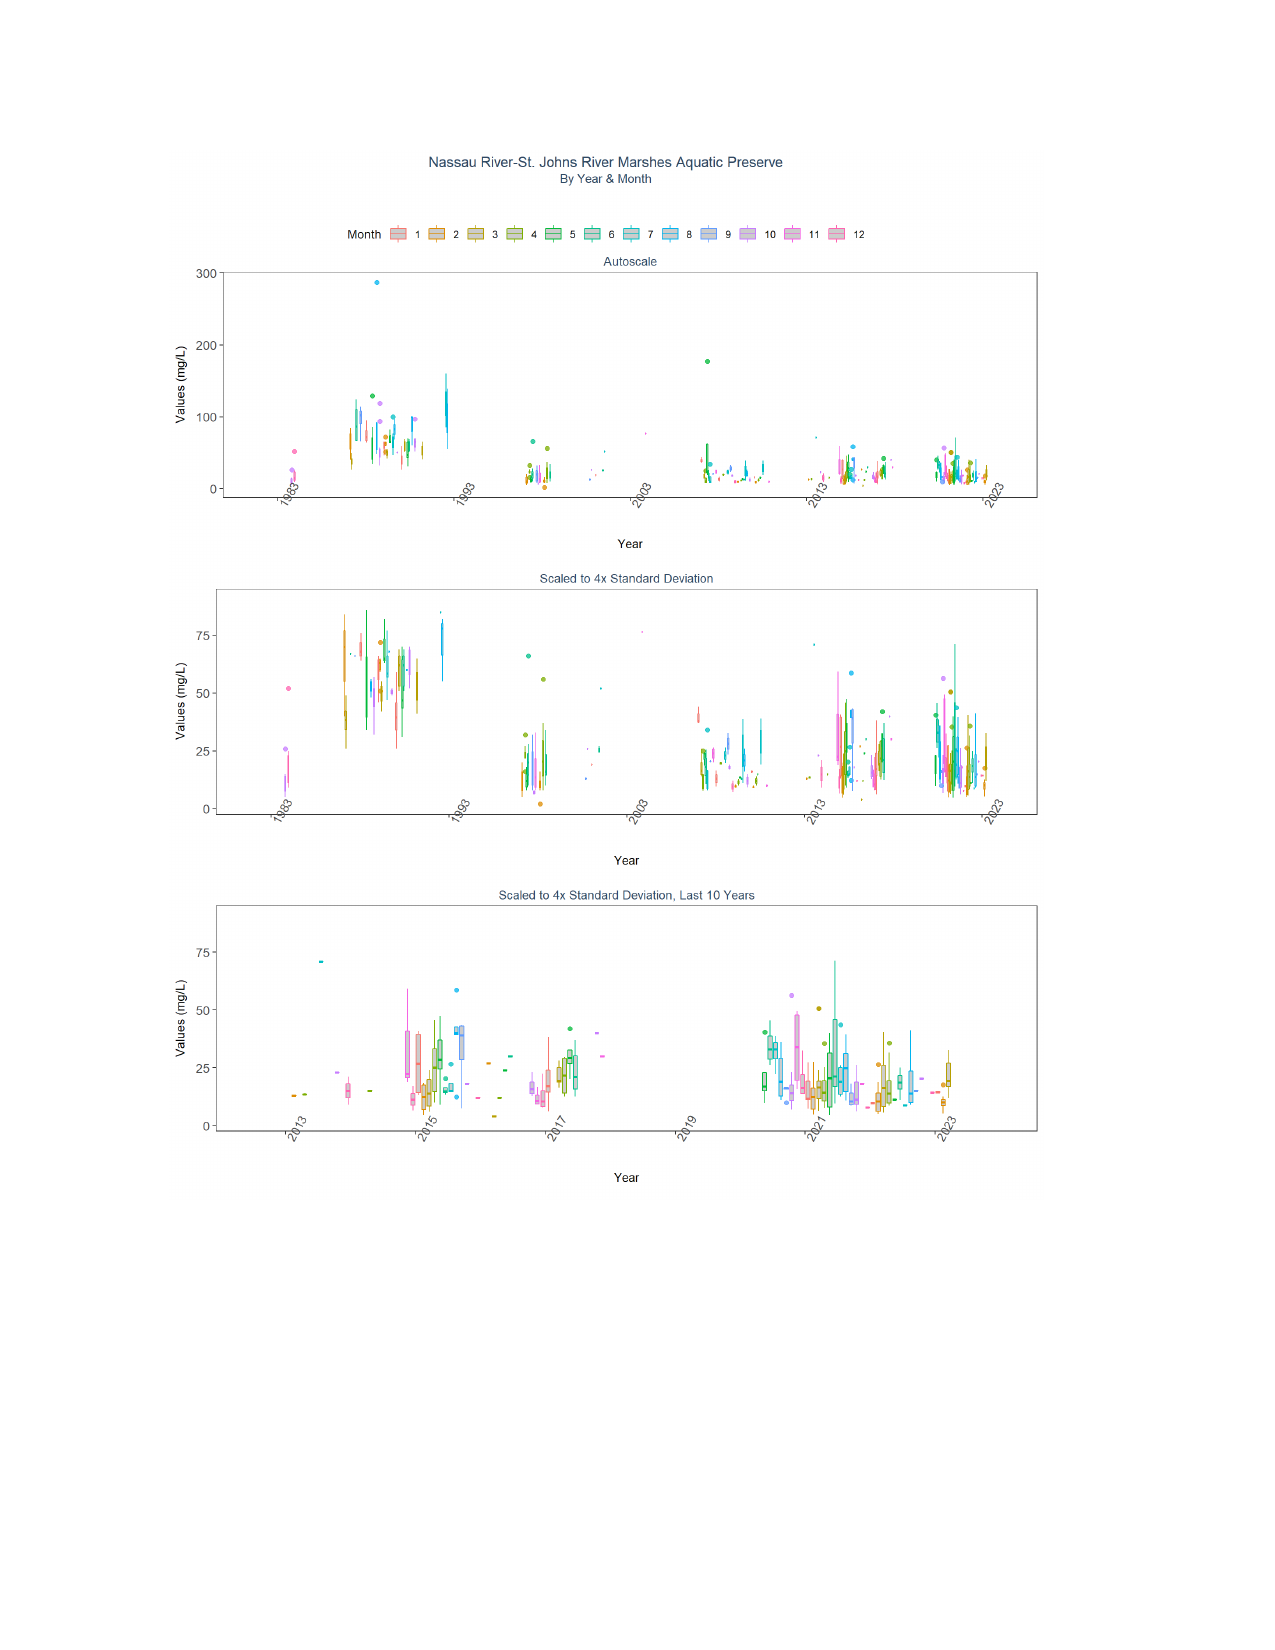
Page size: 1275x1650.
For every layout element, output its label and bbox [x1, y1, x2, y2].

picture [168, 150, 1044, 1200]
